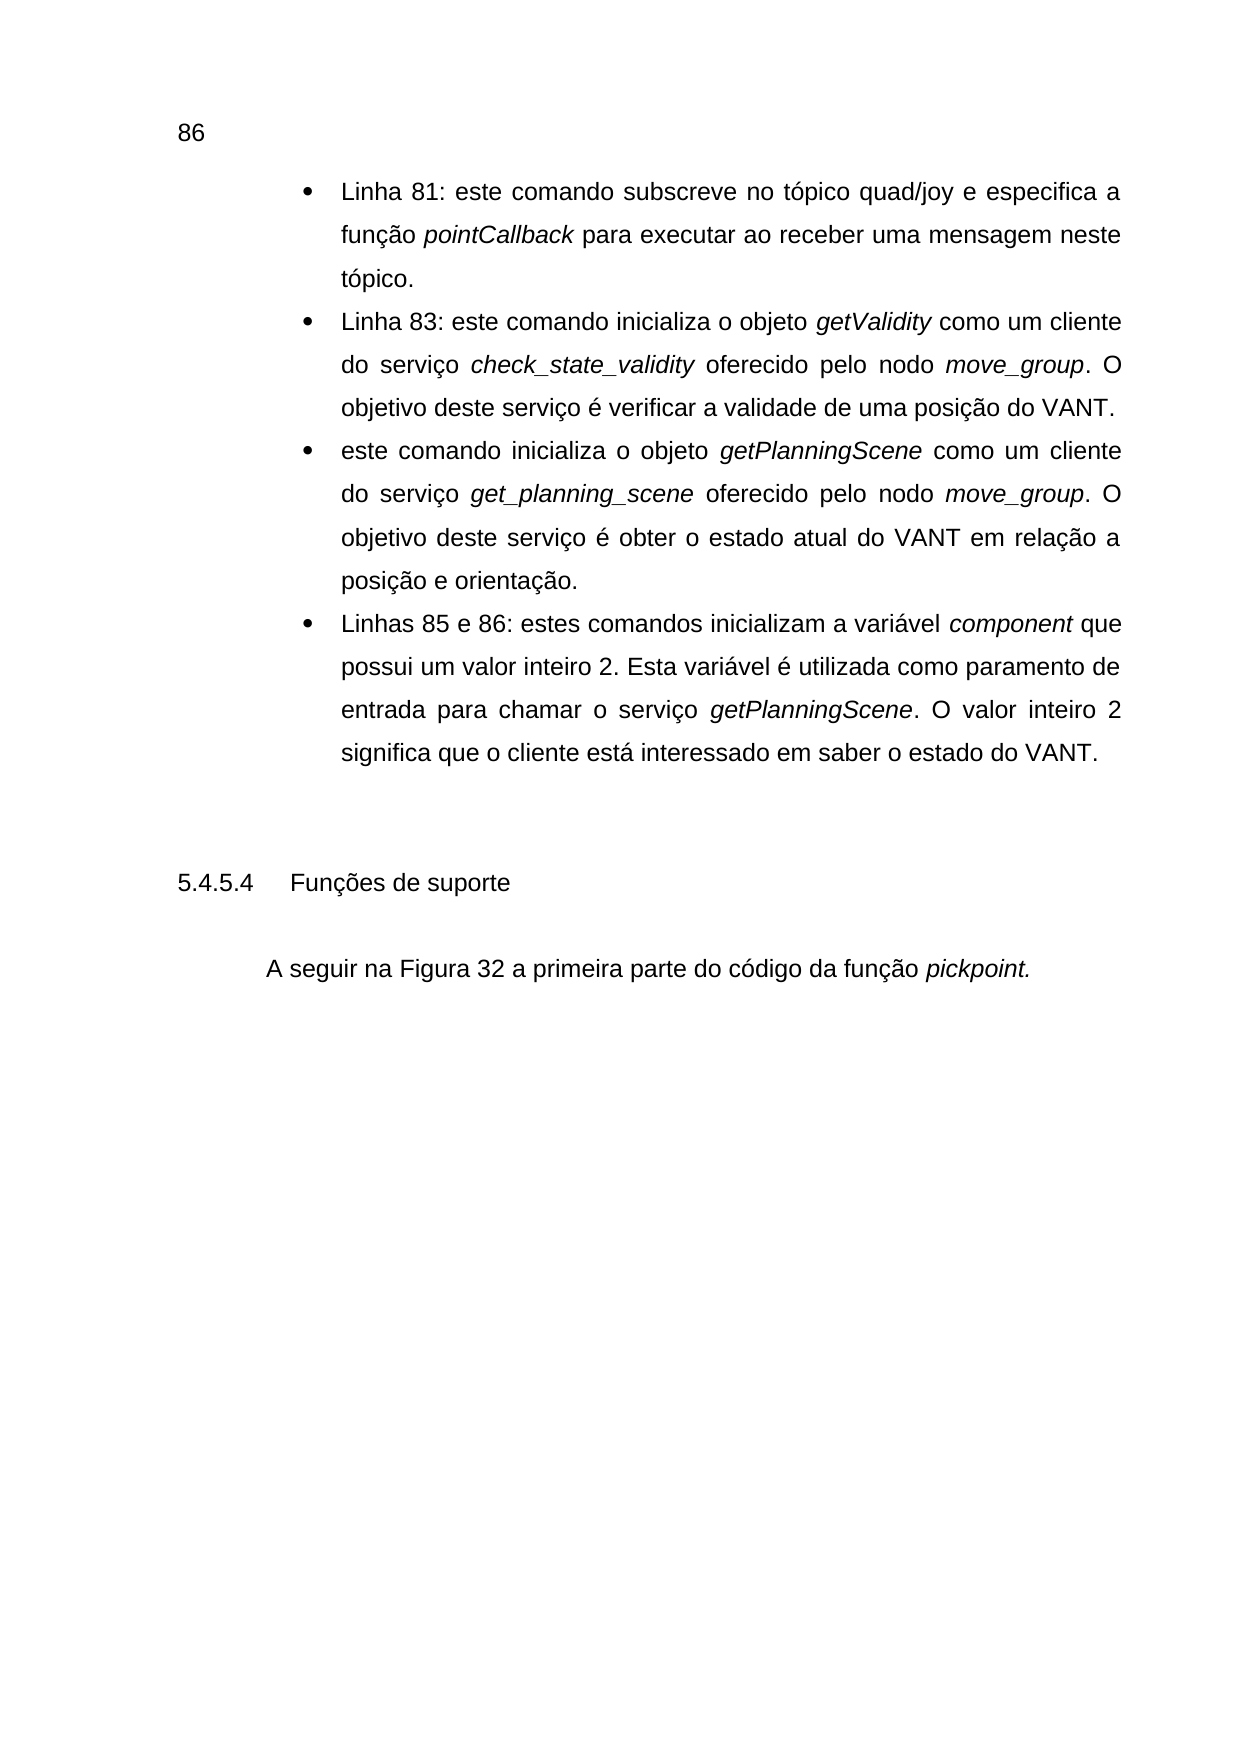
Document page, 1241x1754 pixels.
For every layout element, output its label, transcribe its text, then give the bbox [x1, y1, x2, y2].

text A seguir na Figura 31 a primeira parte do código da função pickpoint. [177, 954, 1122, 983]
list Linha 81: este comando subscreve no tópico quad/joy e especifica a função pointCallback para executar ao receber uma mensagem neste tópico. [303, 177, 1122, 292]
list Linha 83: este comando inicializa o objeto getValidity como um cliente do serviço check_state_validity oferecido pelo nodo move_group. O objetivo deste serviço é verificar a validade de uma posição do VANT. [303, 307, 1122, 422]
subtitle Funções de suporte [177, 868, 1122, 896]
list este comando inicializa o objeto getPlanningScene como um cliente do serviço get_planning_scene oferecido pelo nodo move_group. O objetivo deste serviço é obter o estado atual do VANT em relação a posição e orientação. [303, 436, 1122, 594]
list Linhas 85 e 86: estes comandos inicializam a variável component que possui um valor inteiro 2. Esta variável é utilizada como paramento de entrada para chamar o serviço getPlanningScene. O valor inteiro 2 significa que o cliente está interessado em saber o estado do VANT. [303, 609, 1122, 767]
